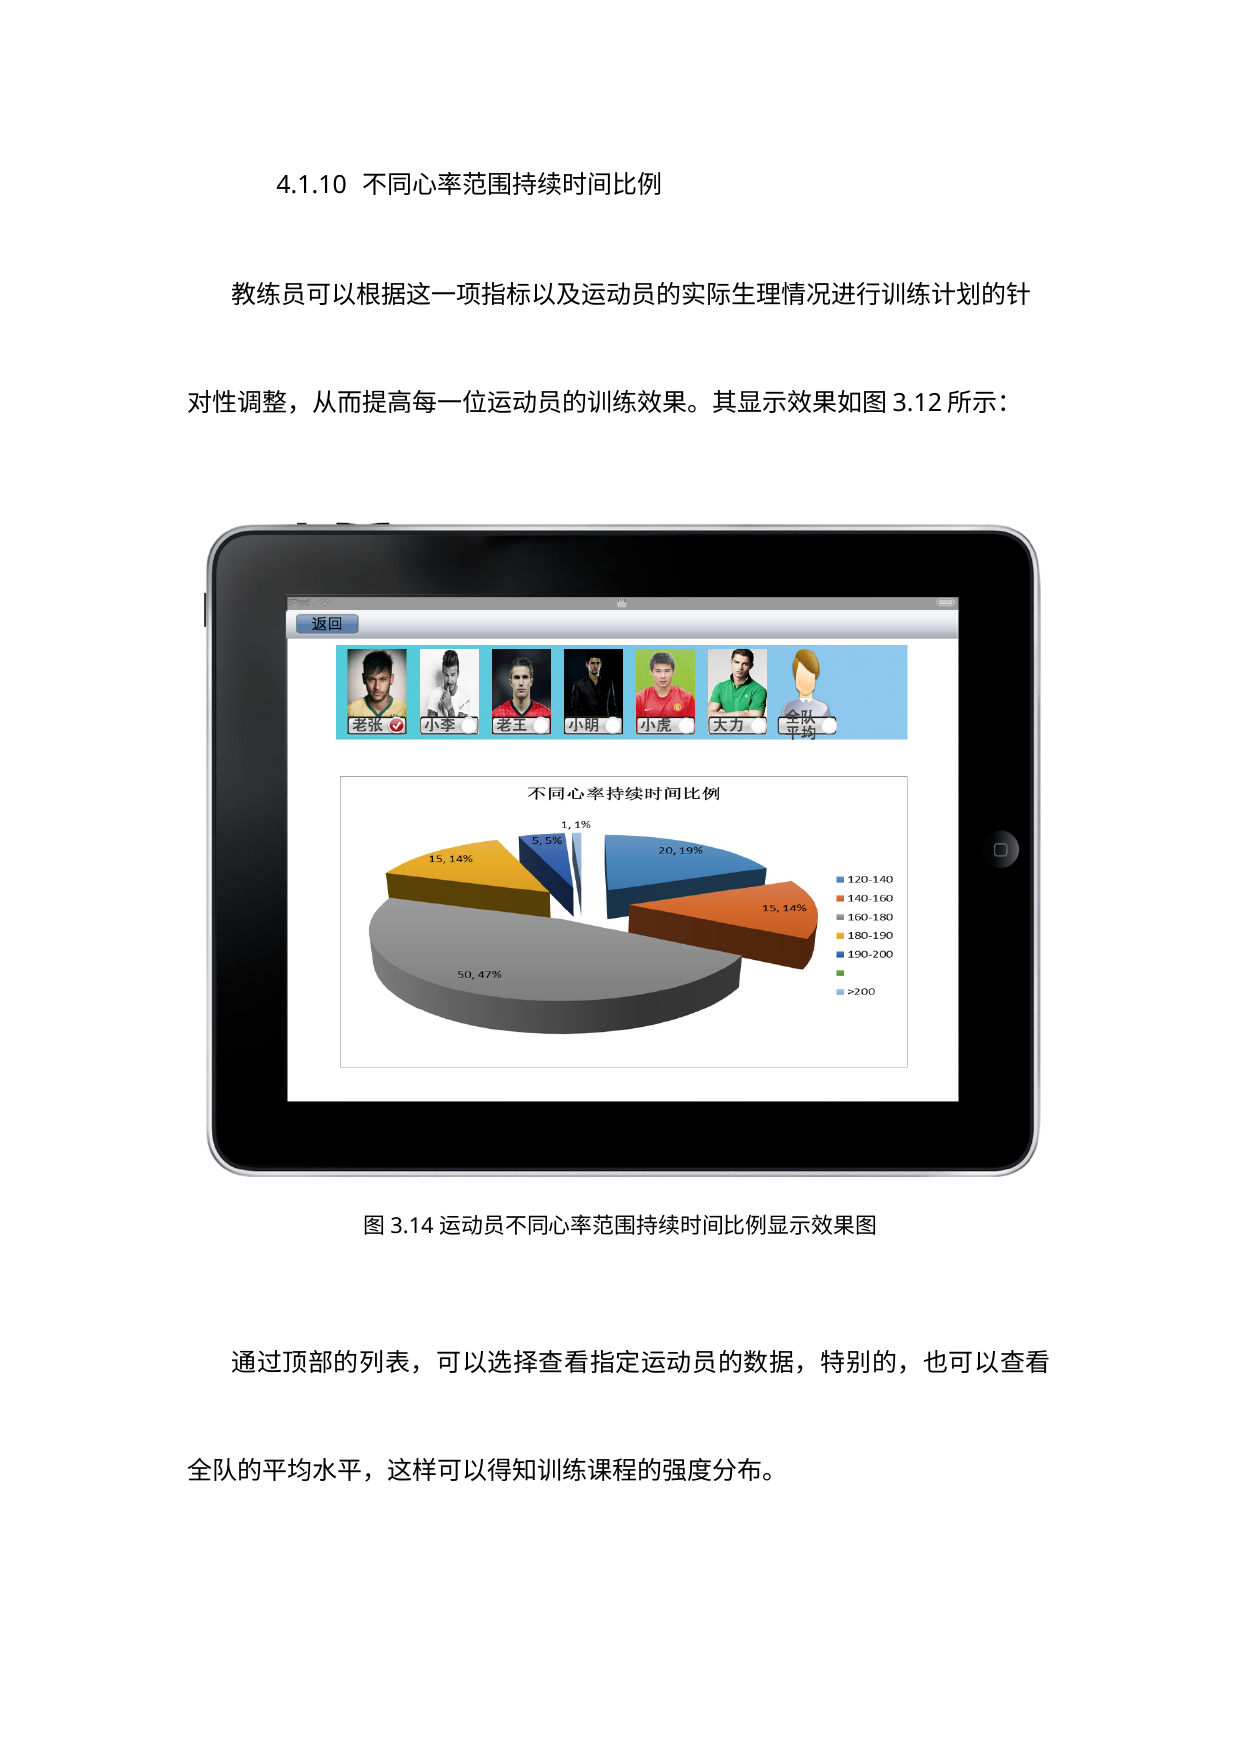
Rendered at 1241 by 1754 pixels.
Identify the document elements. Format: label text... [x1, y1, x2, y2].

text 教练员可以根据这一项指标以及运动员的实际生理情况进行训练计划的针对性调整，从而提高每一位运动员的训练效果。其显示效果如图3.12所示： [187, 260, 1053, 433]
text 通过顶部的列表，可以选择查看指定运动员的数据，特别的，也可以查看全队的平均水平，这样可以得知训练课程的强度分布。 [187, 1328, 1053, 1501]
subtitle 不同心率范围持续时间比例 [276, 150, 1053, 215]
picture [190, 511, 1050, 1189]
